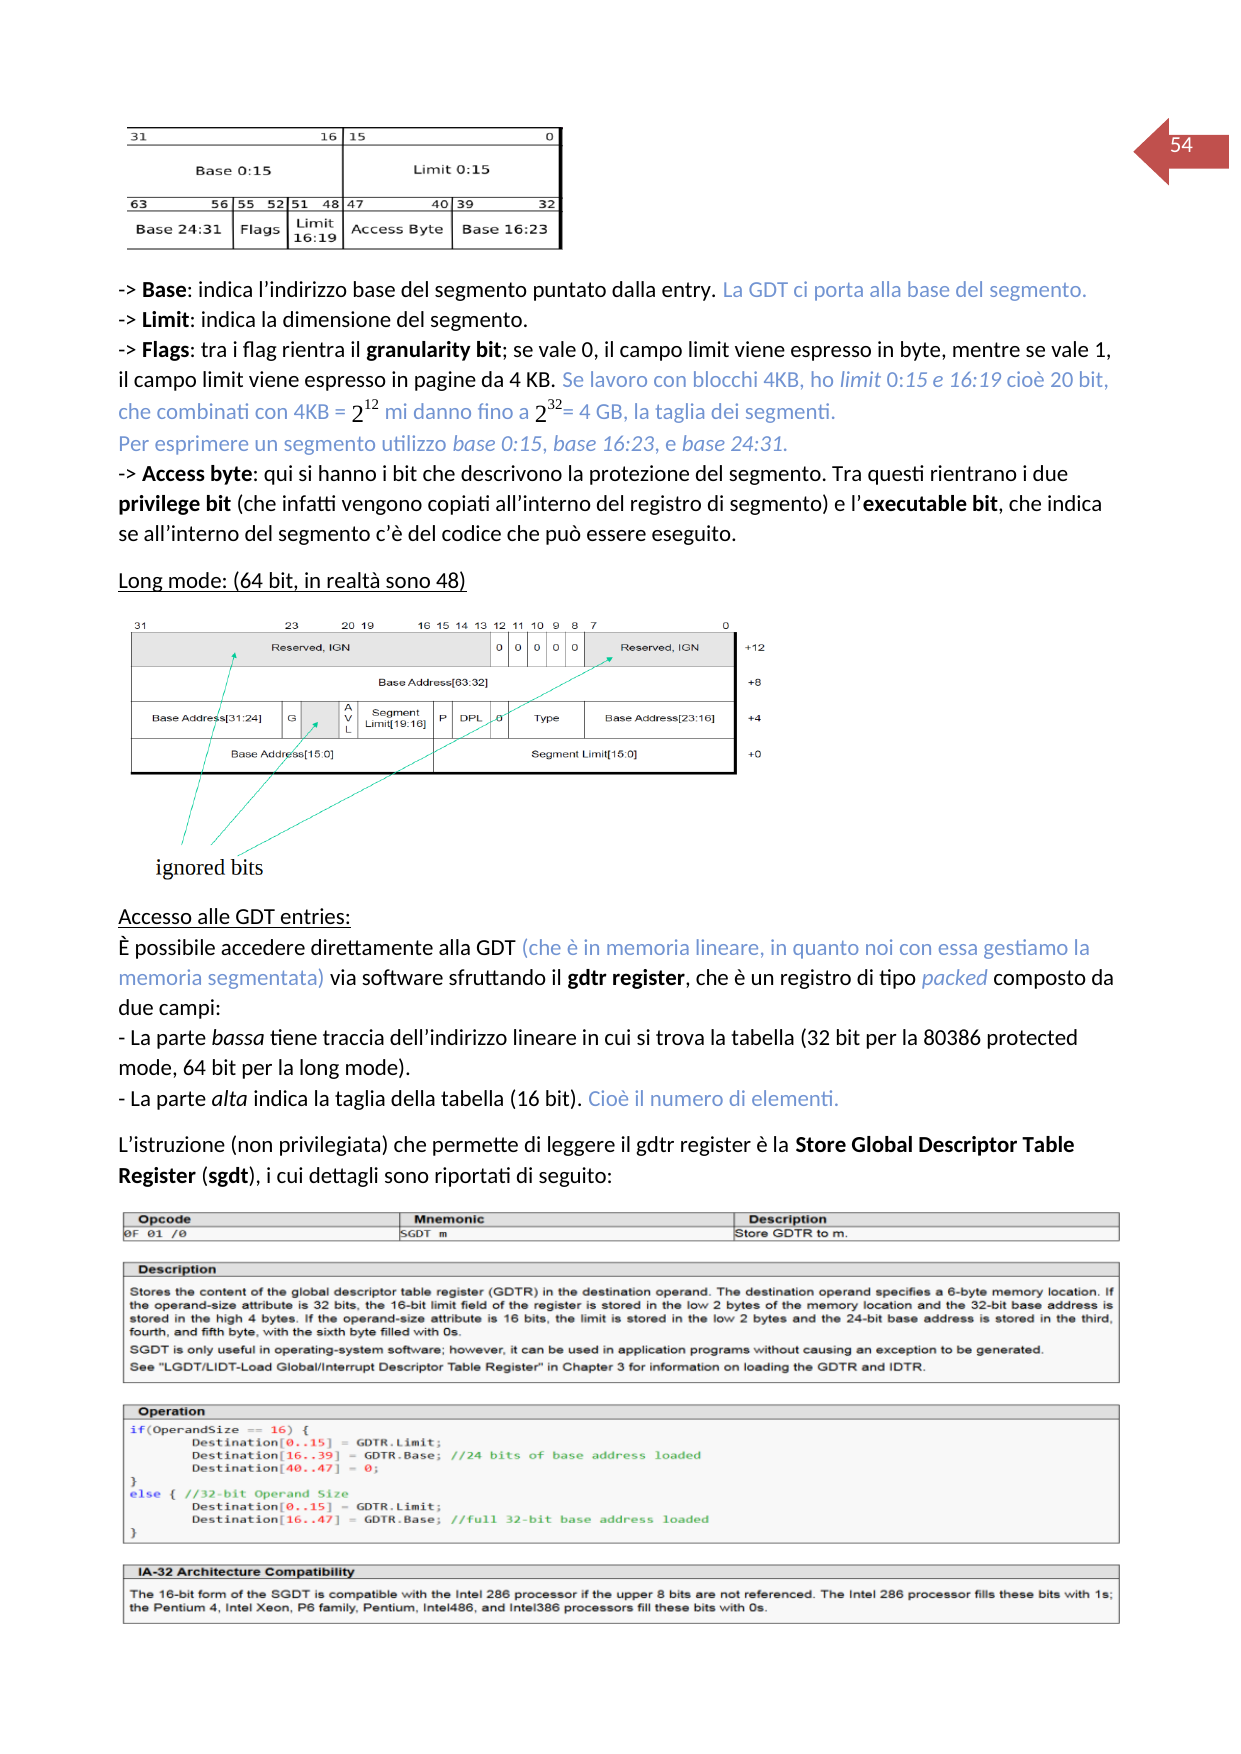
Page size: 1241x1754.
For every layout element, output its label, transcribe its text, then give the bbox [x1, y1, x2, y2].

text Long mode: (64 bit, in realtà sono 48) [118, 566, 1122, 594]
picture [118, 613, 770, 884]
text -> Base: indica l’indirizzo base del segmento puntato dalla entry. La GDT ci porta alla base del segmento. -> Limit: indica la dimensione del segmento. -> Flags: tra i flag rientra il granularity bit; se vale 0, il campo limit viene espresso in byte, mentre se vale 1, il campo limit viene espresso in pagine da 4 KB. Se lavoro con blocchi 4KB, ho limit 0:15 e 16:19 cioè 20 bit, che combinati con 4KB = mi danno fino a = 4 GB, la taglia dei segmenti. Per esprimere un segmento utilizzo base 0:15, base 16:23, e base 24:31. -> Access byte: qui si hanno i bit che descrivono la protezione del segmento. Tra questi rientrano i due privilege bit (che infatti vengono copiati all’interno del registro di segmento) e l’executable bit, che indica se all’interno del segmento c’è del codice che può essere eseguito. [118, 275, 1122, 547]
text L’istruzione (non privilegiata) che permette di leggere il gdtr register è la Store Global Descriptor Table Register (sgdt), i cui dettagli sono riportati di seguito: [118, 1131, 1122, 1189]
picture [118, 1207, 1123, 1626]
text Accesso alle GDT entries: È possibile accedere direttamente alla GDT (che è in memoria lineare, in quanto noi con essa gestiamo la memoria segmentata) via software sfruttando il gdtr register, che è un registro di tipo packed composto da due campi: - La parte bassa tiene traccia dell’indirizzo lineare in cui si trova la tabella (32 bit per la 80386 protected mode, 64 bit per la long mode). - La parte alta indica la taglia della tabella (16 bit). Cioè il numero di elementi. [118, 902, 1122, 1112]
picture [118, 118, 568, 256]
